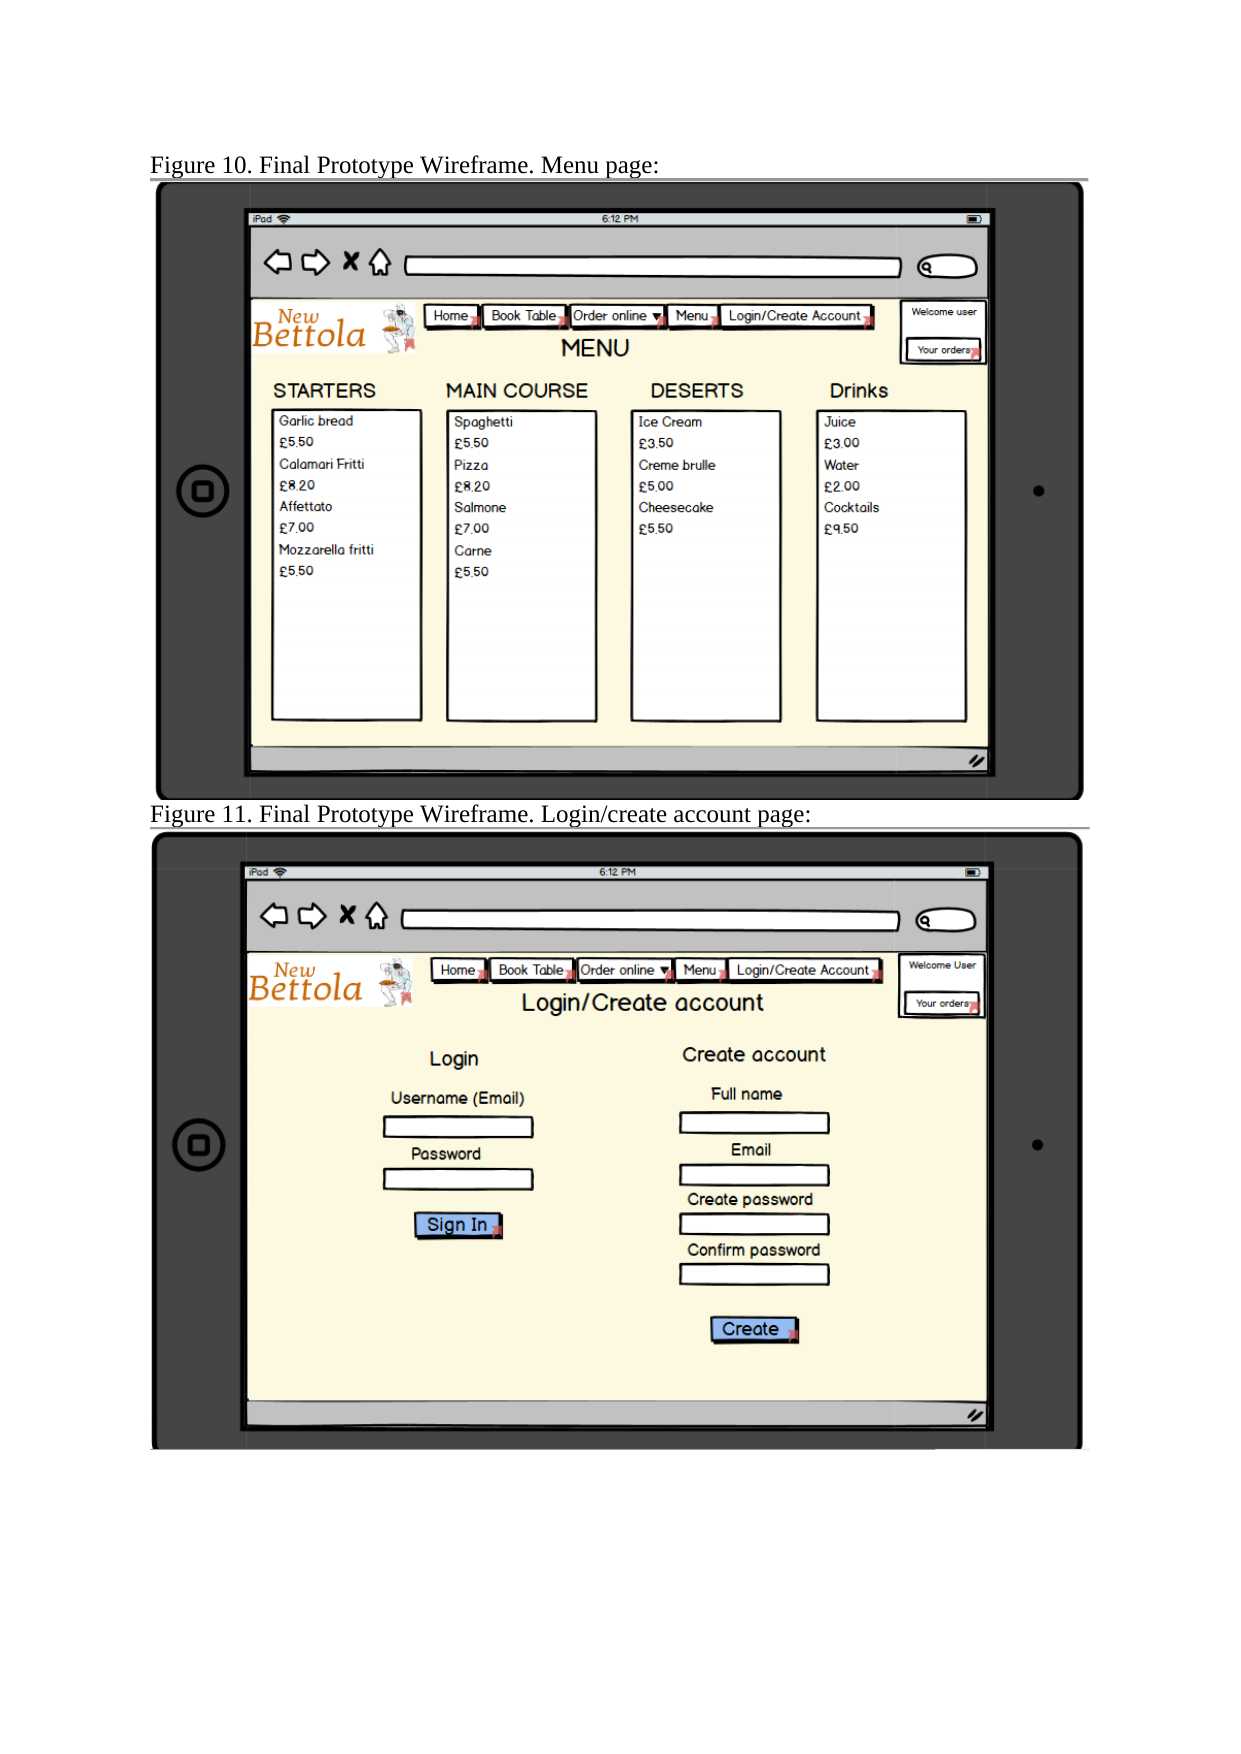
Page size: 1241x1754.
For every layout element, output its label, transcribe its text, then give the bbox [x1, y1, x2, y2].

picture [150, 827, 1090, 1450]
text Figure 11. Final Prototype Wireframe. Login/create account page: [150, 799, 1090, 827]
picture [150, 178, 1089, 800]
text Figure 10. Final Prototype Wireframe. Menu page: [150, 150, 1090, 179]
